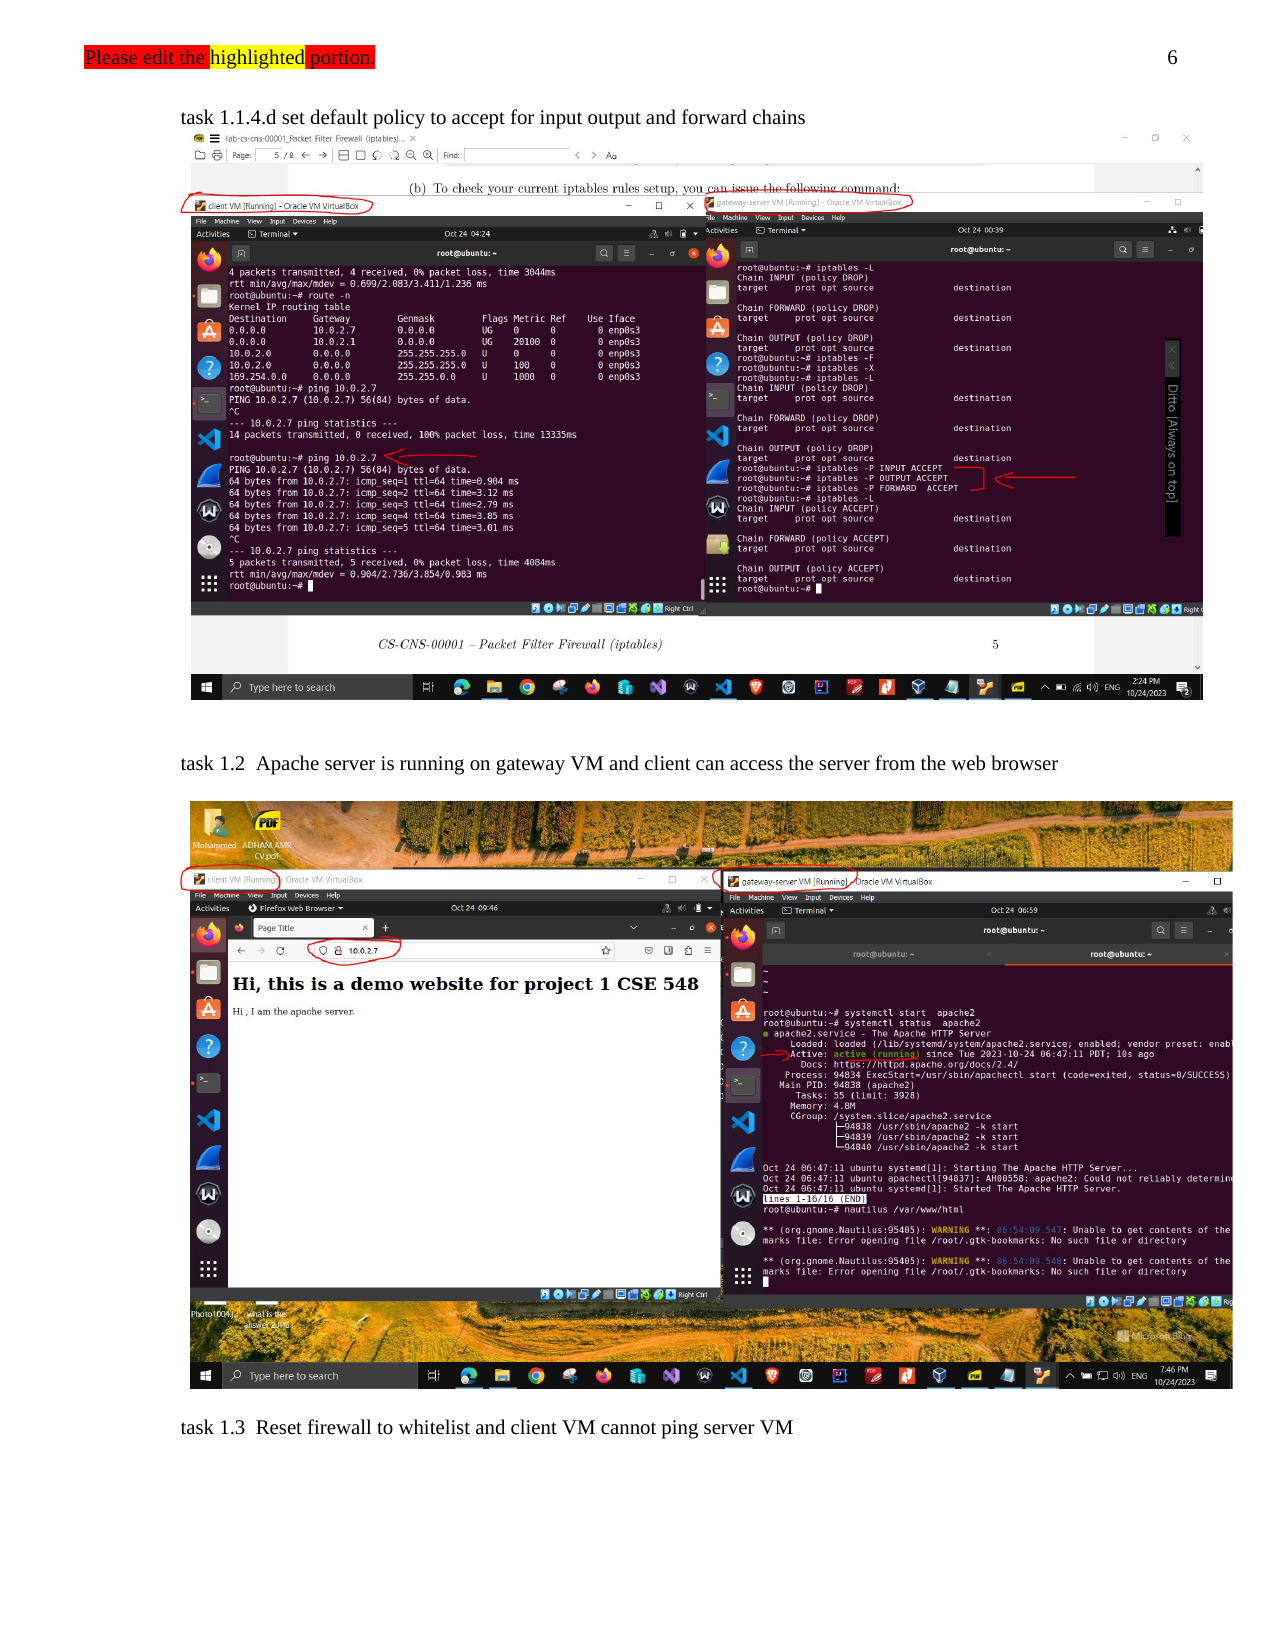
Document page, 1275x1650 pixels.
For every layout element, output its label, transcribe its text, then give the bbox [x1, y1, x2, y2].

text task 1.1.4.d set default policy to accept for input output and forward chains [180, 105, 1177, 129]
picture [180, 130, 1203, 700]
picture [180, 801, 1233, 1389]
text task 1.2 Apache server is running on gateway VM and client can access the server from the web browser [180, 751, 1177, 775]
text task 1.3 Reset firewall to whitelist and client VM cannot ping server VM [180, 1415, 1177, 1439]
